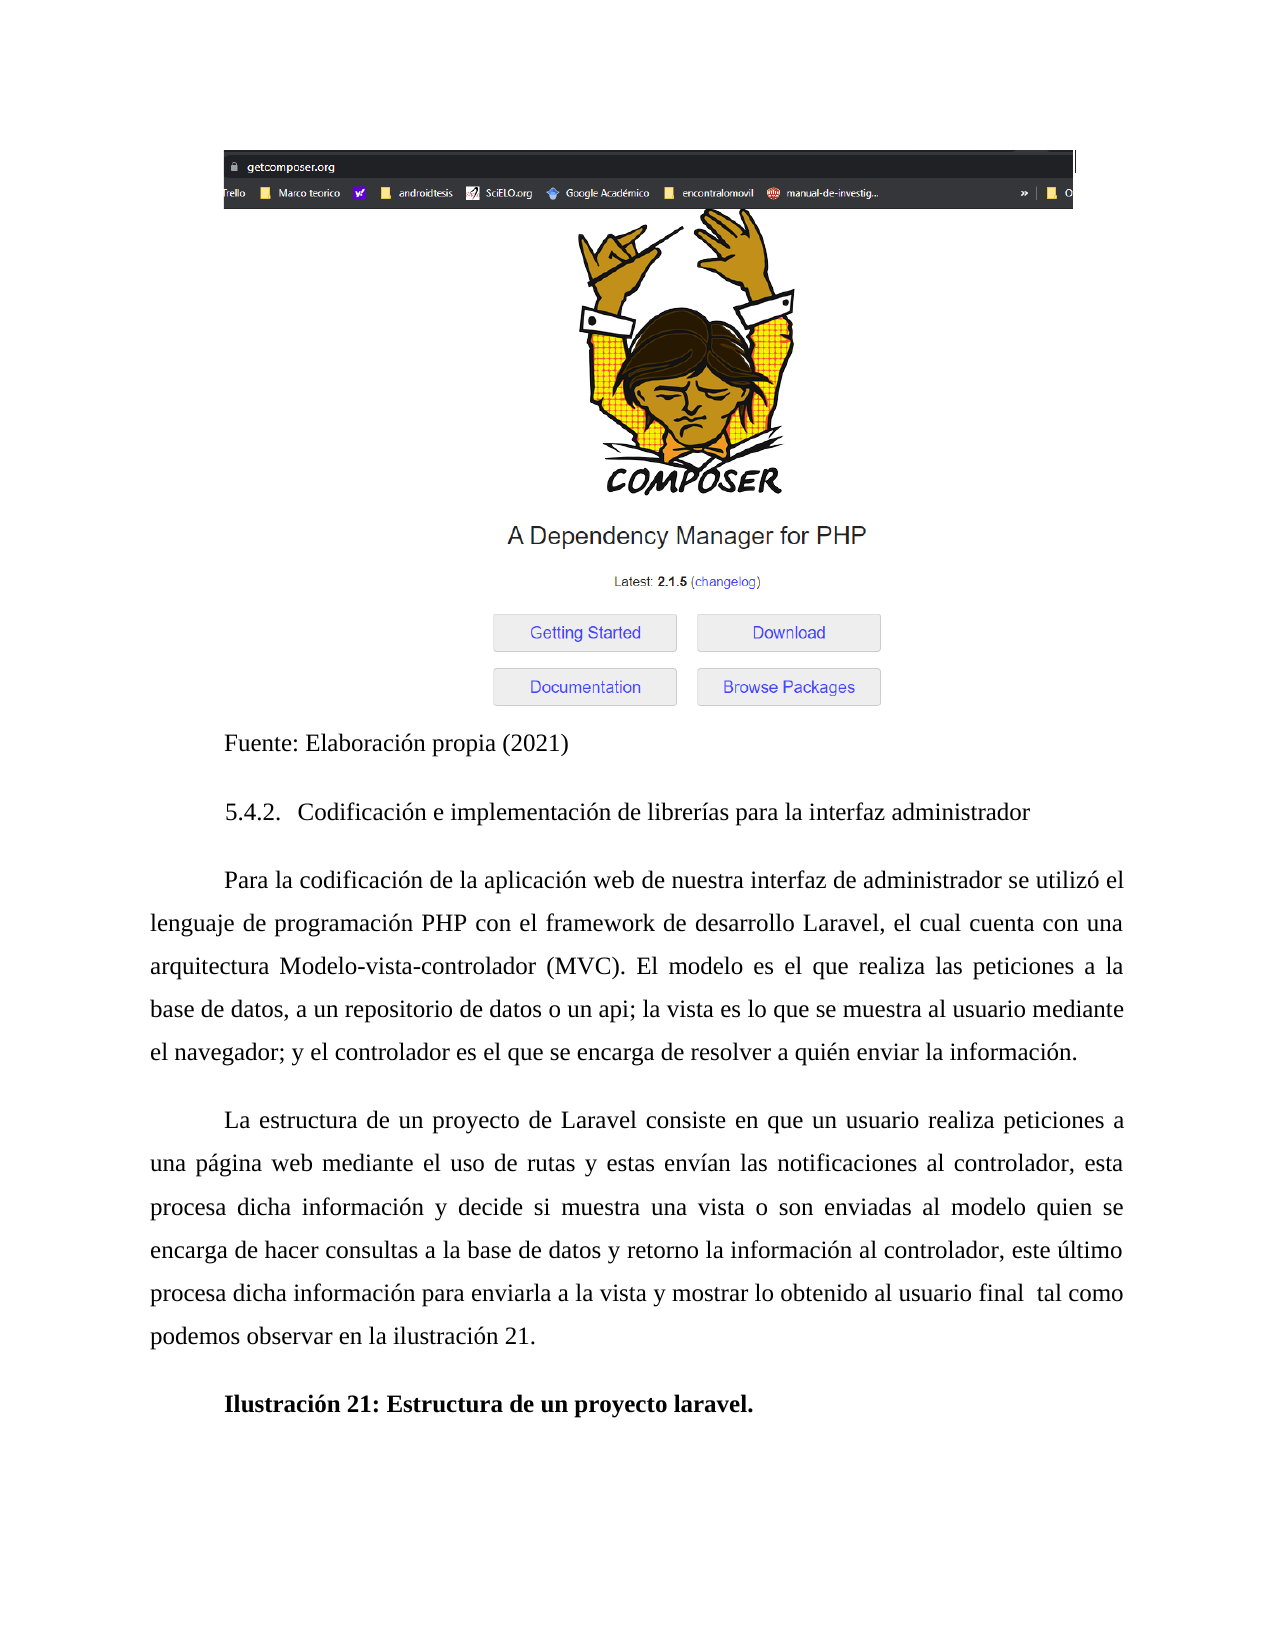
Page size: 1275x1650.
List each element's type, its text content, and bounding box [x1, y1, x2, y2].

text Para la codificación de la aplicación web de nuestra interfaz de administrador se utilizó el lenguaje de programación PHP con el framework de desarrollo Laravel, el cual cuenta con una arquitectura Modelo-vista-controlador (MVC). El modelo es el que realiza las peticiones a la base de datos, a un repositorio de datos o un api; la vista es lo que se muestra al usuario mediante el navegador; y el controlador es el que se encarga de resolver a quién enviar la información. [150, 865, 1125, 1066]
text Fuente: Elaboración propia (2021) [150, 728, 1125, 757]
text Ilustración 21: Estructura de un proyecto laravel. [150, 1389, 1125, 1418]
text La estructura de un proyecto de Laravel consiste en que un usuario realiza peticiones a una página web mediante el uso de rutas y estas envían las notificaciones al controlador, esta procesa dicha información y decide si muestra una vista o son enviadas al modelo quien se encarga de hacer consultas a la base de datos y retorno la información al controlador, este último procesa dicha información para enviarla a la vista y mostrar lo obtenido al usuario final tal como podemos observar en la ilustración 21. [150, 1105, 1125, 1350]
subtitle Codificación e implementación de librerías para la interfaz administrador [225, 797, 1125, 825]
picture [223, 150, 1077, 714]
